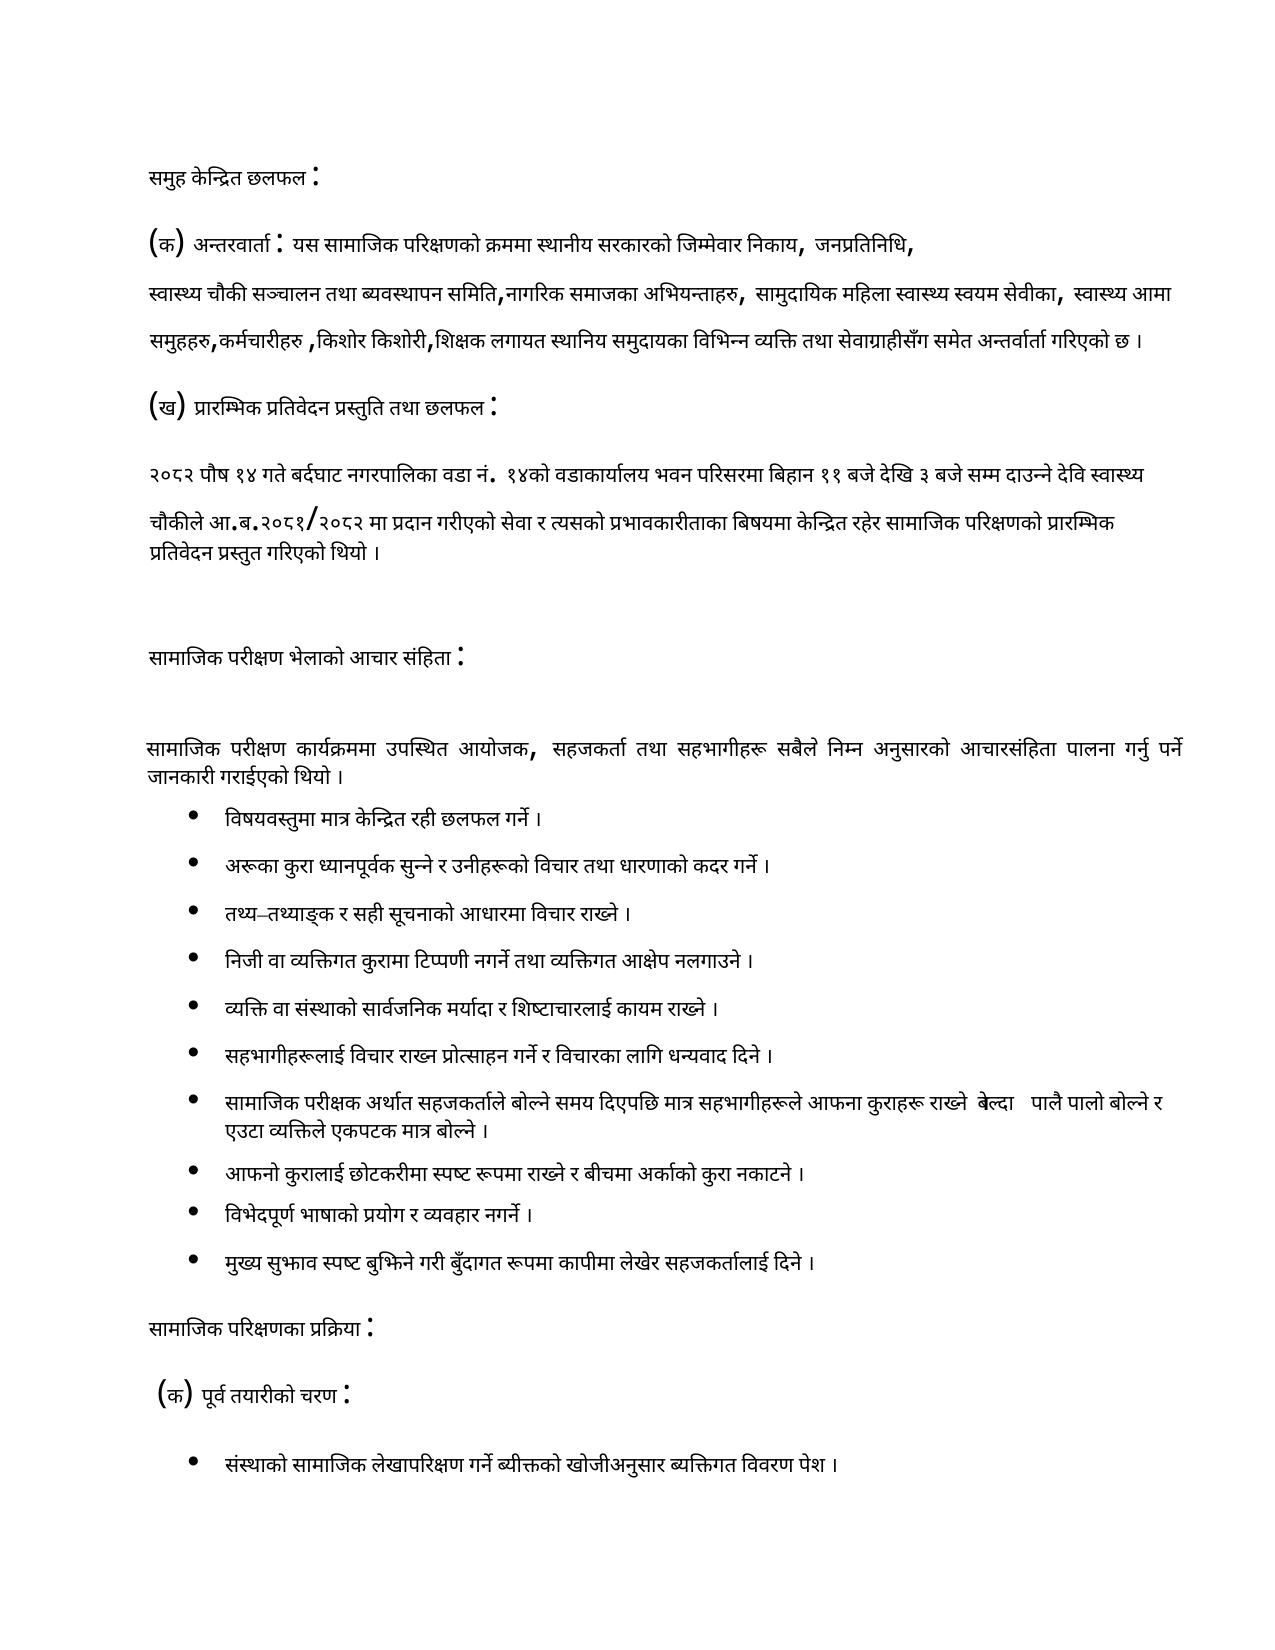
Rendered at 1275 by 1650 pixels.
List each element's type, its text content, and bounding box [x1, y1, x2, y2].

text सामाजिक परीक्षण कार्यक्रममा उपस्थित आयोजक, सहजकर्ता तथा सहभागीहरू सबैले निम्न अनुसारको आचारसंहिता पालना गर्नु पर्ने जानकारी गराईएको थियो । [146, 719, 1182, 789]
list विषयवस्तुमा मात्र केन्द्रित रही छलफल गर्ने । [187, 795, 1181, 834]
text समुह केन्द्रित छलफल : [148, 150, 1181, 195]
list सामाजिक परीक्षक अर्थात सहजकर्ताले बोल्ने समय दिएपछि मात्र सहभागीहरूले आफना कुराहरू राख्ने  बोल्दा पालै पालो बोल्ने र एउटा व्यक्तिले एकपटक मात्र बोल्ने । [187, 1079, 1181, 1143]
list सहभागीहरूलाई विचार राख्न प्रोत्साहन गर्ने र विचारका लागि धन्यवाद दिने । [187, 1032, 1181, 1070]
list विभेदपूर्ण भाषाको प्रयोग र व्यवहार नगर्ने । [187, 1191, 1181, 1230]
list आफनो कुरालाई छोटकरीमा स्पष्ट रूपमा राख्ने र बीचमा अर्काको कुरा नकाटने । [187, 1150, 1181, 1188]
text (क) पूर्व तयारीको चरण : [148, 1368, 1181, 1413]
text स्वास्थ्य चौकी सञ्चालन तथा ब्यवस्थापन समिति,नागरिक समाजका अभियन्ताहरु, सामुदायिक महिला स्वास्थ्य स्वयम सेवीका, स्वास्थ्य आमा समुहहरु,कर्मचारीहरु ,किशाेर किशोरी,शिक्षक लगायत स्थानिय समुदायका विभिन्न व्यक्ति तथा सेवाग्राहीसँग समेत अन्तर्वार्ता गरिएको छ । [148, 265, 1181, 358]
text सामाजिक परिक्षणका प्रक्रिया : [148, 1301, 1181, 1346]
list व्यक्ति वा संस्थाको सार्वजनिक मर्यादा र शिष्टाचारलाई कायम राख्ने । [187, 984, 1181, 1023]
list मुख्य सुझाव स्पष्ट बुझिने गरी बुँदागत रूपमा कापीमा लेखेर सहजकर्तालाई दिने । [187, 1239, 1181, 1277]
text सामाजिक परीक्षण भेलाको आचार संहिता : [148, 630, 572, 675]
text (क) अन्तरवार्ता : यस सामाजिक परिक्षणको क्रममा स्थानीय सरकारको जिम्मेवार निकाय, जनप्रतिनिधि, [148, 217, 1181, 262]
list संस्थाको सामाजिक लेखापरिक्षण गर्ने ब्यीक्तको खोजीअनुसार ब्यक्तिगत विवरण पेश । [187, 1441, 1181, 1479]
text (ख) प्रारम्भिक प्रतिवेदन प्रस्तुति तथा छलफल : [148, 380, 1181, 426]
list निजी वा व्यक्तिगत कुरामा टिप्पणी नगर्ने तथा व्यक्तिगत आक्षेप नलगाउने । [187, 937, 1181, 976]
list तथ्य–तथ्याङ्क र सही सूचनाको आधारमा विचार राख्ने । [187, 890, 1181, 928]
text २०८२ पौष १४ गते बर्दघाट नगरपालिका वडा नं. १४को वडाकार्यालय भवन परिसरमा बिहान ११ बजे देखि ३ बजे सम्म दाउन्ने देवि स्वास्थ्य चौकीले आ.ब.२०८१/२०८२ मा प्रदान गरीएको सेवा र त्यसको प्रभावकारीताका बिषयमा केन्द्रित रहेर सामाजिक परिक्षणको प्रारम्भिक प्रतिवेदन प्रस्तुत गरिएको थियो । [148, 447, 1181, 565]
list अरूका कुरा ध्यानपूर्वक सुन्ने र उनीहरूको विचार तथा धारणाको कदर गर्ने । [187, 842, 1181, 881]
